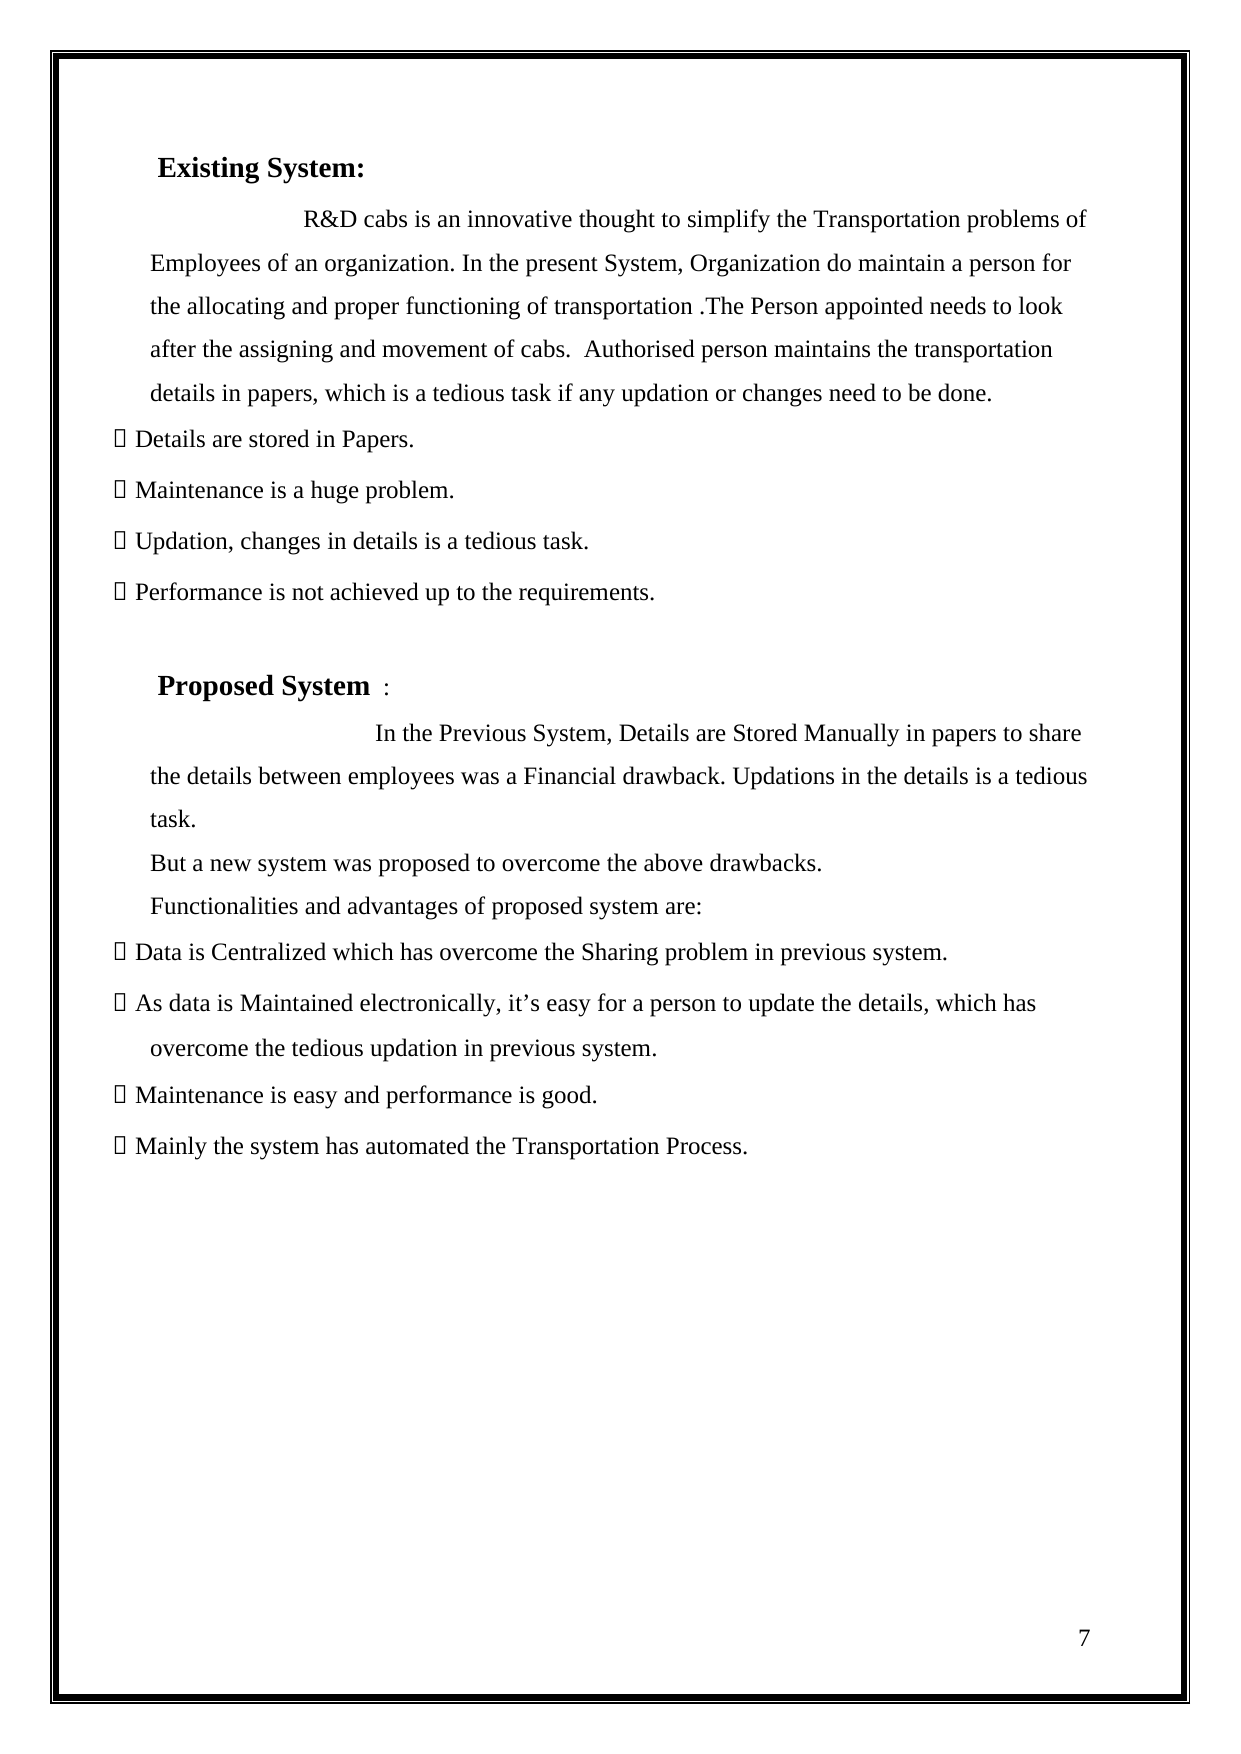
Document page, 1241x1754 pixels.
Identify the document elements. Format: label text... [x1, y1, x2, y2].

text But a new system was proposed to overcome the above drawbacks. [150, 848, 1090, 876]
text  Updation, changes in details is a tedious task. [112, 523, 1090, 557]
text  Maintenance is easy and performance is good. [112, 1077, 1090, 1111]
text  Details are stored in Papers. [112, 421, 1090, 455]
text  Performance is not achieved up to the requirements. [112, 574, 1090, 608]
text  Data is Centralized which has overcome the Sharing problem in previous system. [112, 934, 1090, 968]
text R&D cabs is an innovative thought to simplify the Transportation problems of Employees of an organization. In the present System, Organization do maintain a person for the allocating and proper functioning of transportation .The Person appointed needs to look after the assigning and movement of cabs. Authorised person maintains the transportation details in papers, which is a tedious task if any updation or changes need to be done. [150, 200, 1090, 406]
text  Mainly the system has automated the Transportation Process. [112, 1128, 1090, 1162]
text Proposed System : [150, 668, 1090, 702]
text Functionalities and advantages of proposed system are: [150, 891, 1090, 919]
text  Maintenance is a huge problem. [112, 472, 1090, 506]
text  As data is Maintained electronically, it’s easy for a person to update the details, which has overcome the tedious updation in previous system. [112, 985, 1090, 1062]
text Existing System: [150, 150, 1090, 183]
text In the Previous System, Details are Stored Manually in papers to share the details between employees was a Financial drawback. Updations in the details is a tedious task. [150, 718, 1090, 833]
